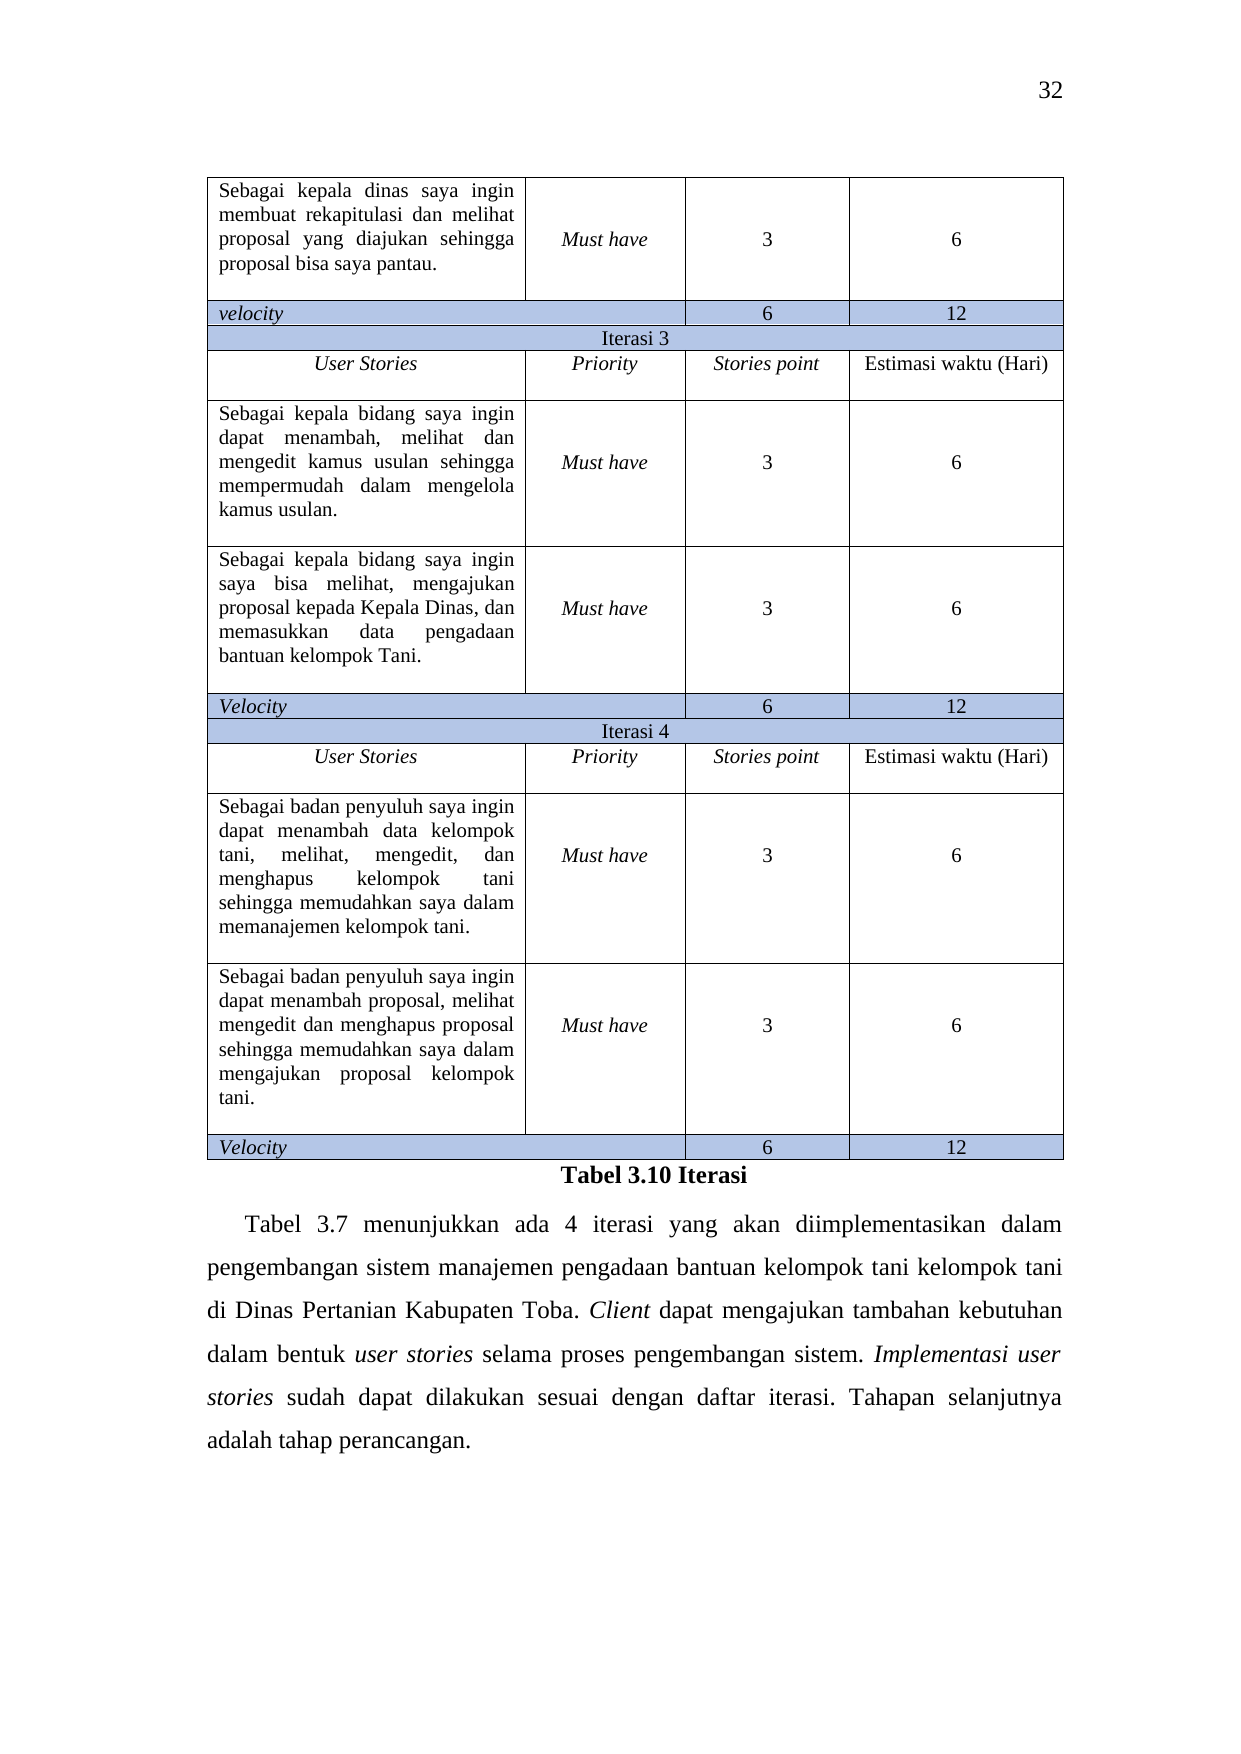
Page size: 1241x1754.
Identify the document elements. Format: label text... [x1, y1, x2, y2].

table_cell Estimasi waktu (Hari) [850, 351, 1063, 400]
table_cell Estimasi waktu (Hari) [850, 744, 1063, 793]
table_cell 6 [686, 301, 849, 324]
table_cell Iterasi 4 [208, 719, 1063, 743]
table_cell 6 [850, 178, 1063, 299]
table_cell 6 [686, 694, 849, 718]
table_cell 12 [850, 301, 1063, 324]
table_cell Priority [526, 351, 685, 400]
table_cell Iterasi 3 [208, 326, 1063, 350]
table_cell velocity [208, 301, 685, 324]
table_cell User Stories [208, 351, 525, 400]
table_cell Must have [526, 964, 685, 1134]
table_cell Velocity [208, 1135, 685, 1159]
table_cell Must have [526, 547, 685, 692]
table_cell 3 [686, 547, 849, 692]
table_cell 6 [850, 401, 1063, 546]
table_cell 12 [850, 694, 1063, 718]
table_cell 3 [686, 178, 849, 299]
table_cell Must have [526, 178, 685, 299]
table_cell Sebagai kepala bidang saya ingin saya bisa melihat, mengajukan proposal kepada Kepala Dinas, dan memasukkan data pengadaan bantuan kelompok Tani. [208, 547, 525, 692]
table_cell 6 [850, 547, 1063, 692]
table_cell 12 [850, 1135, 1063, 1159]
table_cell Sebagai kepala bidang saya ingin dapat menambah, melihat dan mengedit kamus usulan sehingga mempermudah dalam mengelola kamus usulan. [208, 401, 525, 546]
table_cell Must have [526, 401, 685, 546]
table_cell Must have [526, 794, 685, 963]
table_cell Stories point [686, 744, 849, 793]
table_cell 3 [686, 964, 849, 1134]
text Tabel 3.7 menunjukkan ada 4 iterasi yang akan diimplementasikan dalam pengembangan sistem manajemen pengadaan bantuan kelompok tani kelompok tani di Dinas Pertanian Kabupaten Toba. Client dapat mengajukan tambahan kebutuhan dalam bentuk user stories selama proses pengembangan sistem. Implementasi user stories sudah dapat dilakukan sesuai dengan daftar iterasi. Tahapan selanjutnya adalah tahap perancangan. [207, 1209, 1063, 1454]
table_cell 3 [686, 794, 849, 963]
table_cell 6 [850, 794, 1063, 963]
table_cell 6 [686, 1135, 849, 1159]
table_cell Velocity [208, 694, 685, 718]
table_cell 6 [850, 964, 1063, 1134]
table_cell Priority [526, 744, 685, 793]
table_cell 3 [686, 401, 849, 546]
table_cell Sebagai badan penyuluh saya ingin dapat menambah data kelompok tani, melihat, mengedit, dan menghapus kelompok tani sehingga memudahkan saya dalam memanajemen kelompok tani. [208, 794, 525, 963]
table_cell Sebagai badan penyuluh saya ingin dapat menambah proposal, melihat mengedit dan menghapus proposal sehingga memudahkan saya dalam mengajukan proposal kelompok tani. [208, 964, 525, 1134]
table_cell Stories point [686, 351, 849, 400]
table_cell User Stories [208, 744, 525, 793]
table_cell Sebagai kepala dinas saya ingin membuat rekapitulasi dan melihat proposal yang diajukan sehingga proposal bisa saya pantau. [208, 178, 525, 299]
